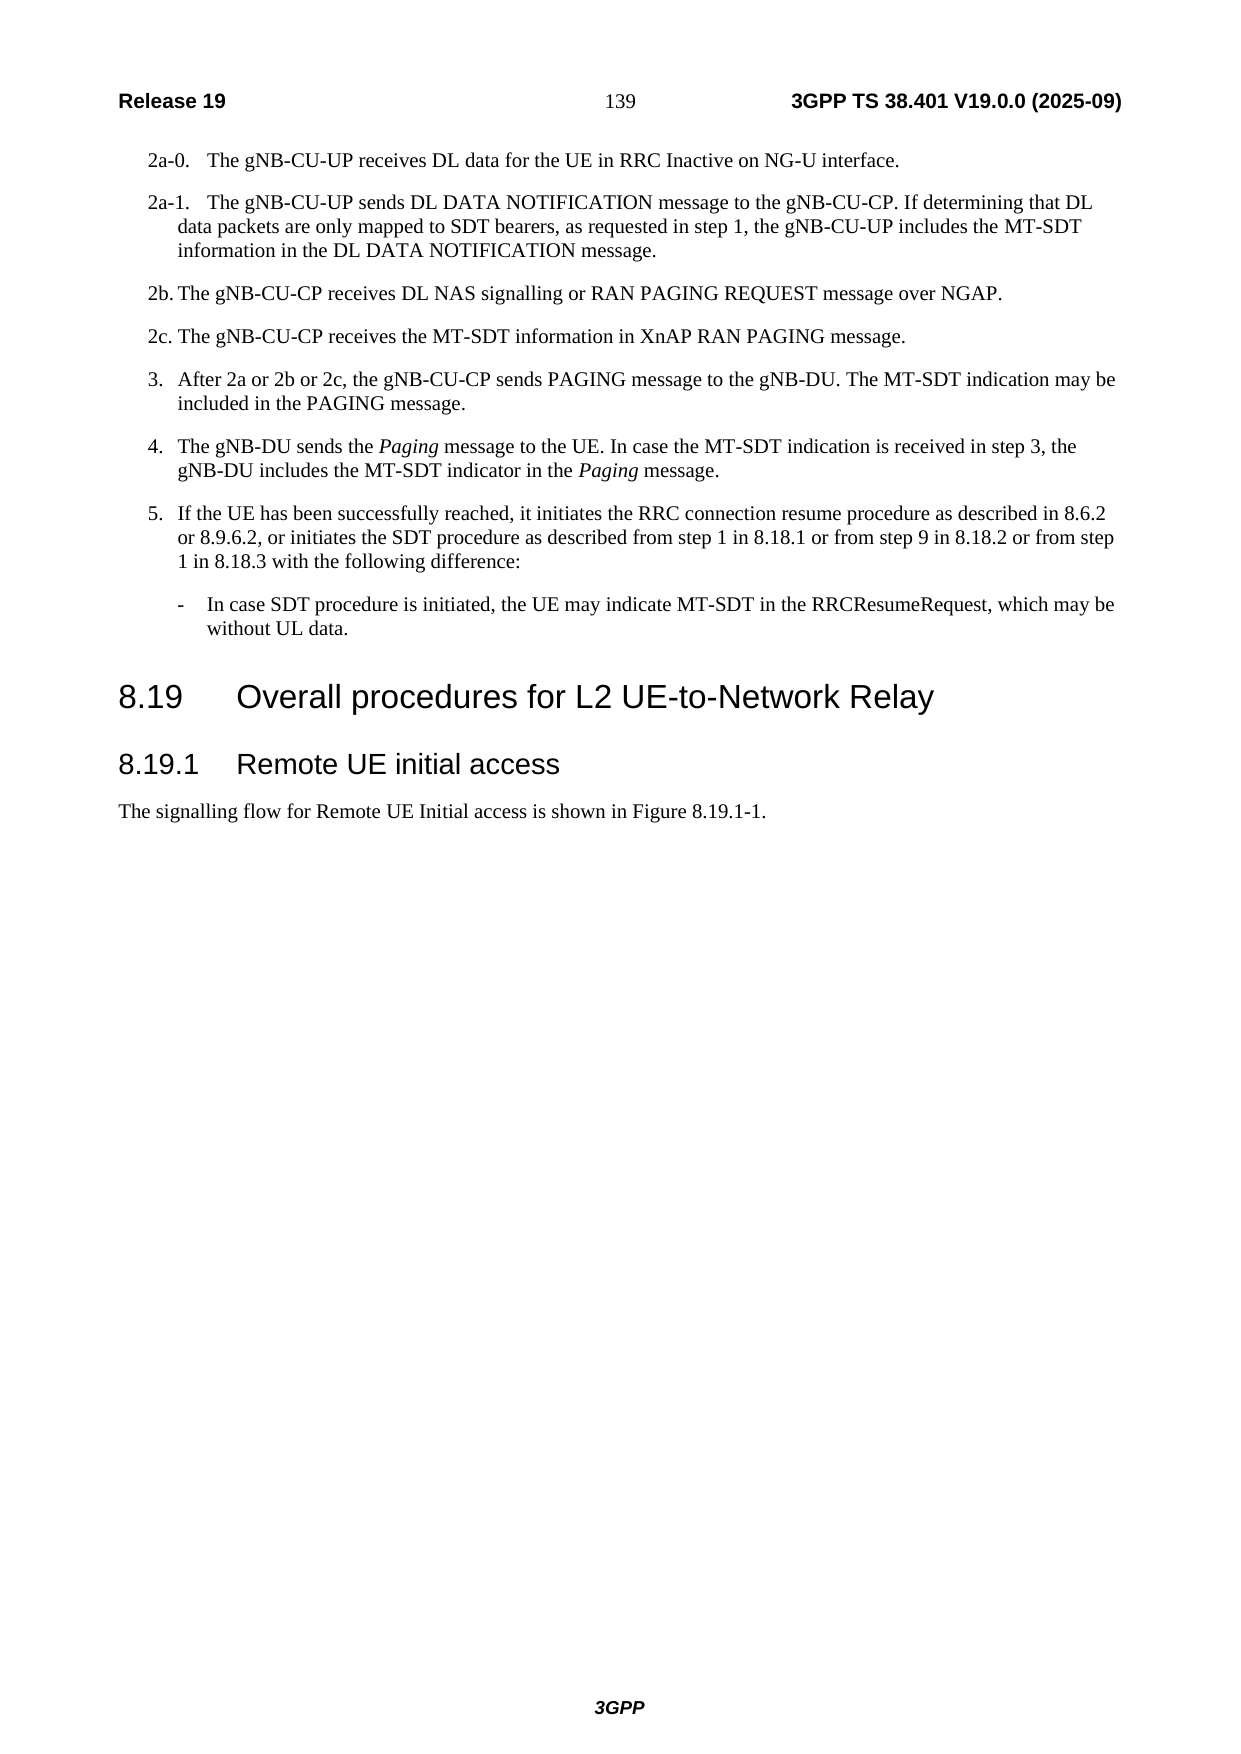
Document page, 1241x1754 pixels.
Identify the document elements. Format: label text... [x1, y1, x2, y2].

text 2a-1. The gNB-CU-UP sends DL DATA NOTIFICATION message to the gNB-CU-CP. If determining that DL data packets are only mapped to SDT bearers, as requested in step 1, the gNB-CU-UP includes the MT-SDT information in the DL DATA NOTIFICATION message. [148, 190, 1122, 262]
text 4. The gNB-DU sends the Paging message to the UE. In case the MT-SDT indication is received in step 3, the gNB-DU includes the MT-SDT indicator in the Paging message. [148, 434, 1122, 482]
text 2a-0. The gNB-CU-UP receives DL data for the UE in RRC Inactive on NG-U interface. [148, 147, 1122, 172]
subtitle 8.19 Overall procedures for L2 UE-to-Network Relay [118, 677, 1122, 716]
subtitle 8.19.1 Remote UE initial access [118, 747, 1122, 780]
text The signalling flow for Remote UE Initial access is shown in Figure 8.19.1-1. [118, 799, 1122, 823]
text 2c. The gNB-CU-CP receives the MT-SDT information in XnAP RAN PAGING message. [148, 324, 1122, 348]
text 2b. The gNB-CU-CP receives DL NAS signalling or RAN PAGING REQUEST message over NGAP. [148, 281, 1122, 305]
text - In case SDT procedure is initiated, the UE may indicate MT-SDT in the RRCResumeRequest, which may be without UL data. [177, 592, 1122, 640]
text 5. If the UE has been successfully reached, it initiates the RRC connection resume procedure as described in 8.6.2 or 8.9.6.2, or initiates the SDT procedure as described from step 1 in 8.18.1 or from step 9 in 8.18.2 or from step 1 in 8.18.3 with the following difference: [148, 501, 1122, 573]
text 3. After 2a or 2b or 2c, the gNB-CU-CP sends PAGING message to the gNB-DU. The MT-SDT indication may be included in the PAGING message. [148, 367, 1122, 415]
